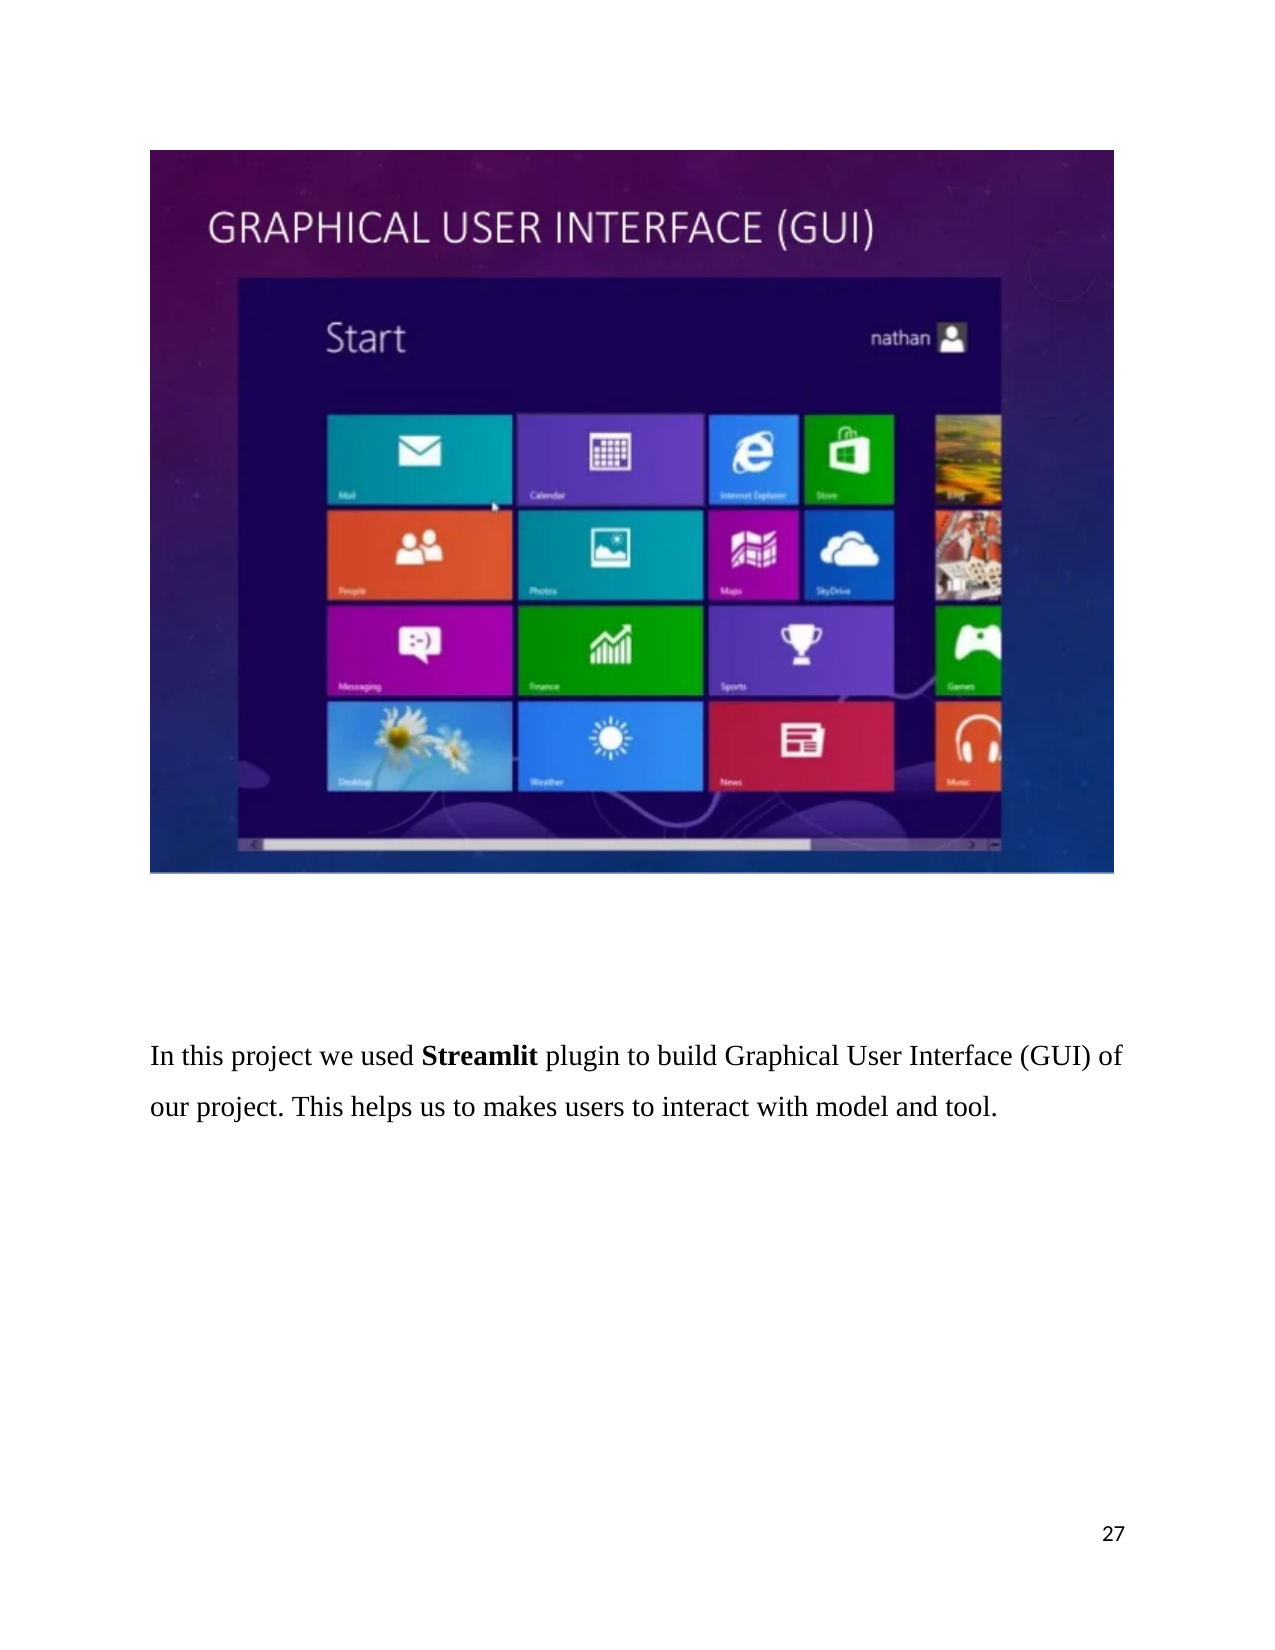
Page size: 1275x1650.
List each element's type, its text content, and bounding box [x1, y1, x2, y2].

text In this project we used Streamlit plugin to build Graphical User Interface (GUI) of our project. This helps us to makes users to interact with model and tool. [150, 1038, 1125, 1122]
picture [150, 150, 1114, 874]
